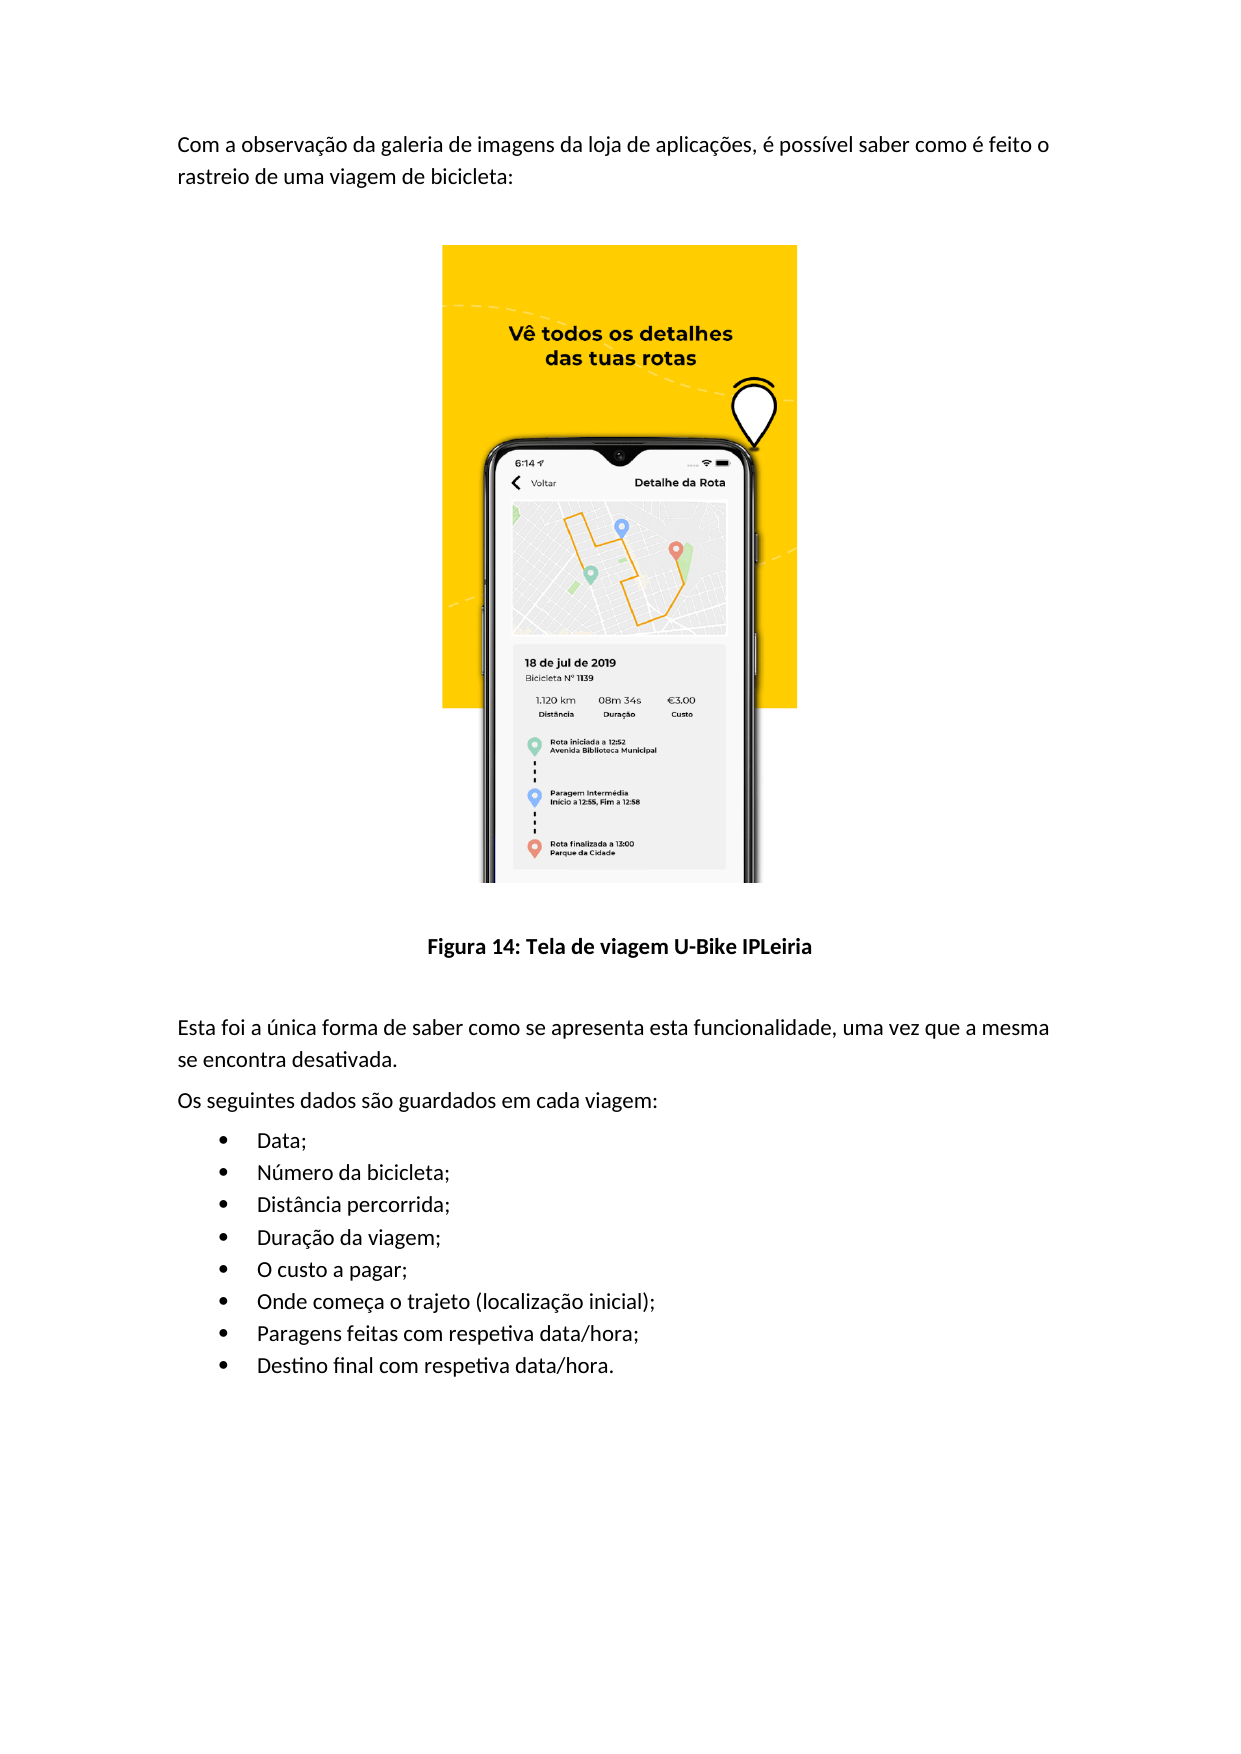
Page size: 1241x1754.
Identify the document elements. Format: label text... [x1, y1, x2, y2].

list Número da bicicleta; [219, 1158, 1063, 1186]
list Distância percorrida; [219, 1191, 1063, 1219]
list Onde começa o trajeto (localização inicial); [219, 1287, 1063, 1315]
text Os seguintes dados são guardados em cada viagem: [177, 1086, 1063, 1114]
list O custo a pagar; [219, 1255, 1063, 1283]
list Destino final com respetiva data/hora. [219, 1352, 1063, 1379]
text Figura 14: Tela de viagem U-Bike IPLeiria [177, 932, 1063, 960]
text Esta foi a única forma de saber como se apresenta esta funcionalidade, uma vez que a mesma se encontra desativada. [177, 1013, 1063, 1073]
list Data; [219, 1126, 1063, 1154]
list Duração da viagem; [219, 1223, 1063, 1251]
text Com a observação da galeria de imagens da loja de aplicações, é possível saber como é feito o rastreio de uma viagem de bicicleta: [177, 130, 1063, 190]
picture [440, 245, 797, 880]
list Paragens feitas com respetiva data/hora; [219, 1319, 1063, 1347]
